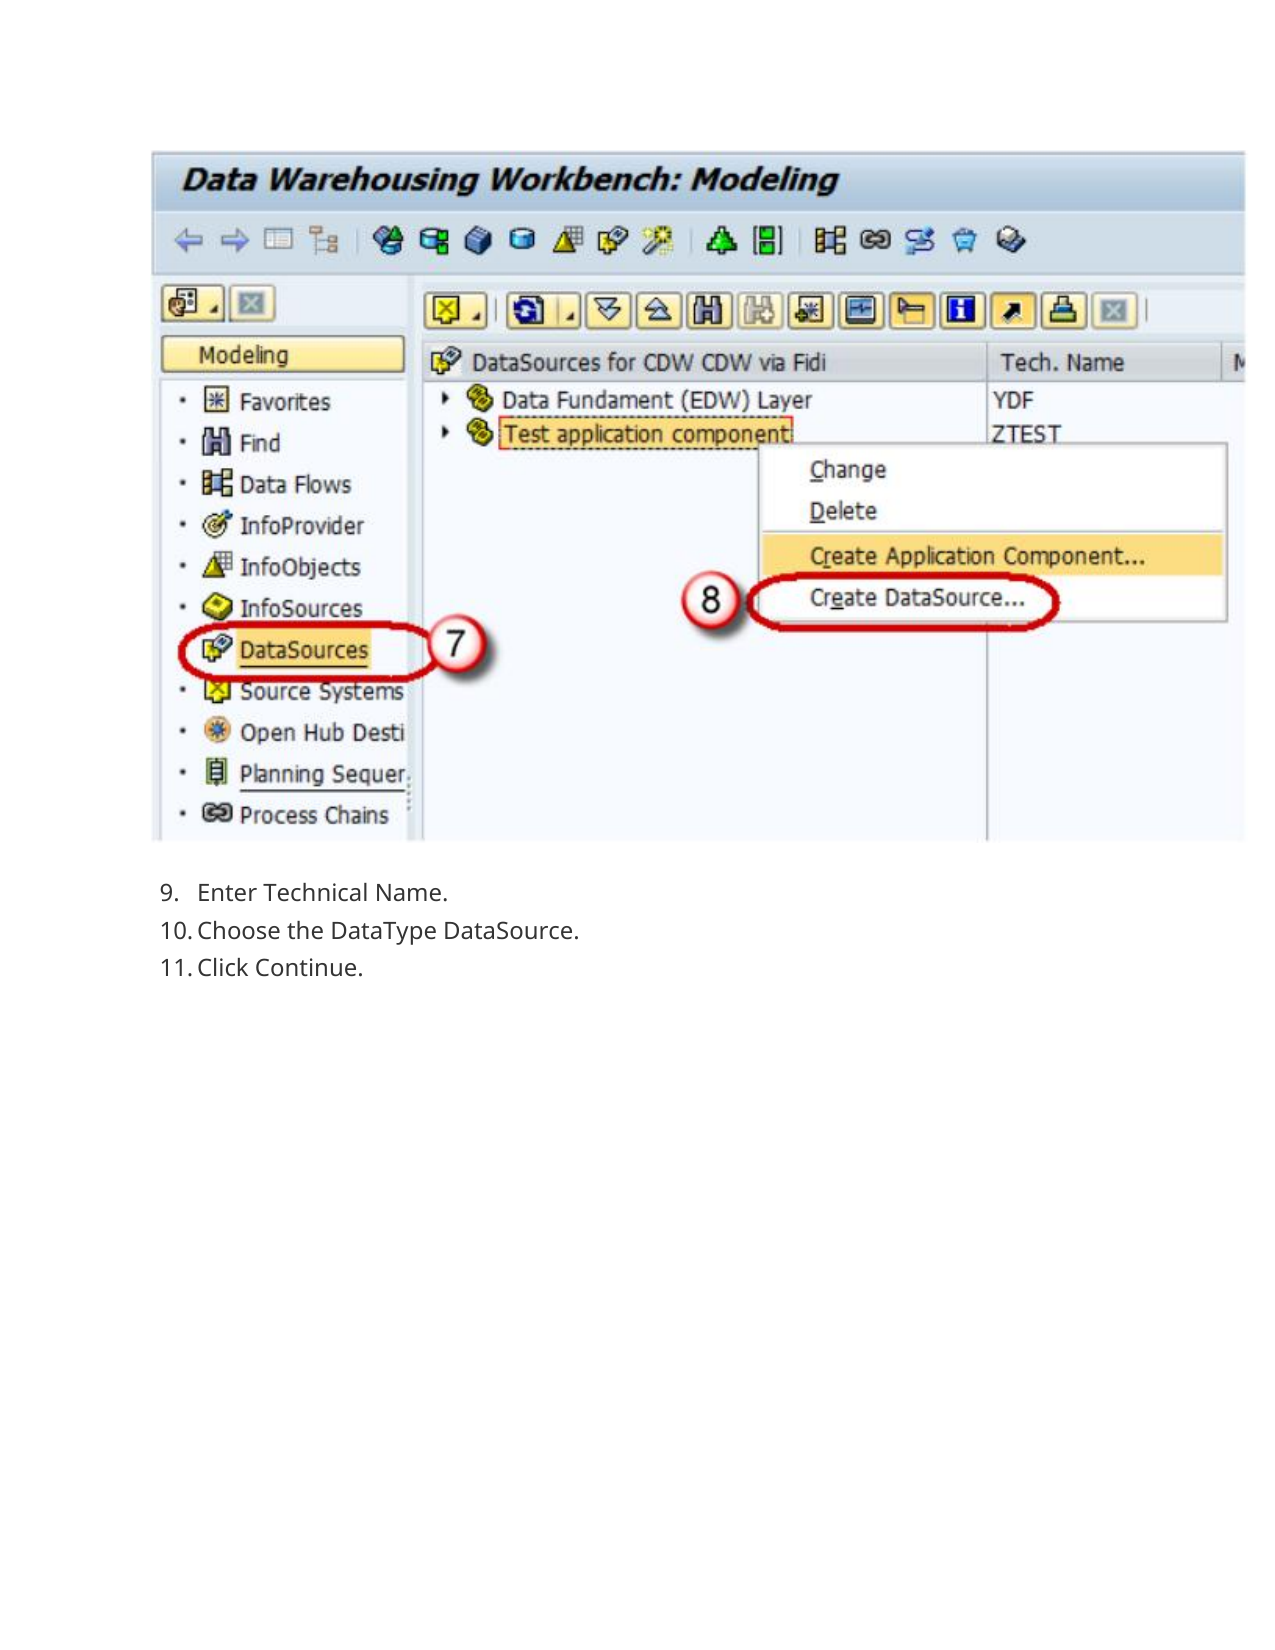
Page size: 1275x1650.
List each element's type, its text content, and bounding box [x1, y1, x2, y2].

list Choose the DataType DataSource. [159, 909, 1125, 946]
list Click Continue. [159, 946, 1125, 984]
picture [150, 150, 1249, 843]
list Enter Technical Name. [159, 871, 1125, 909]
